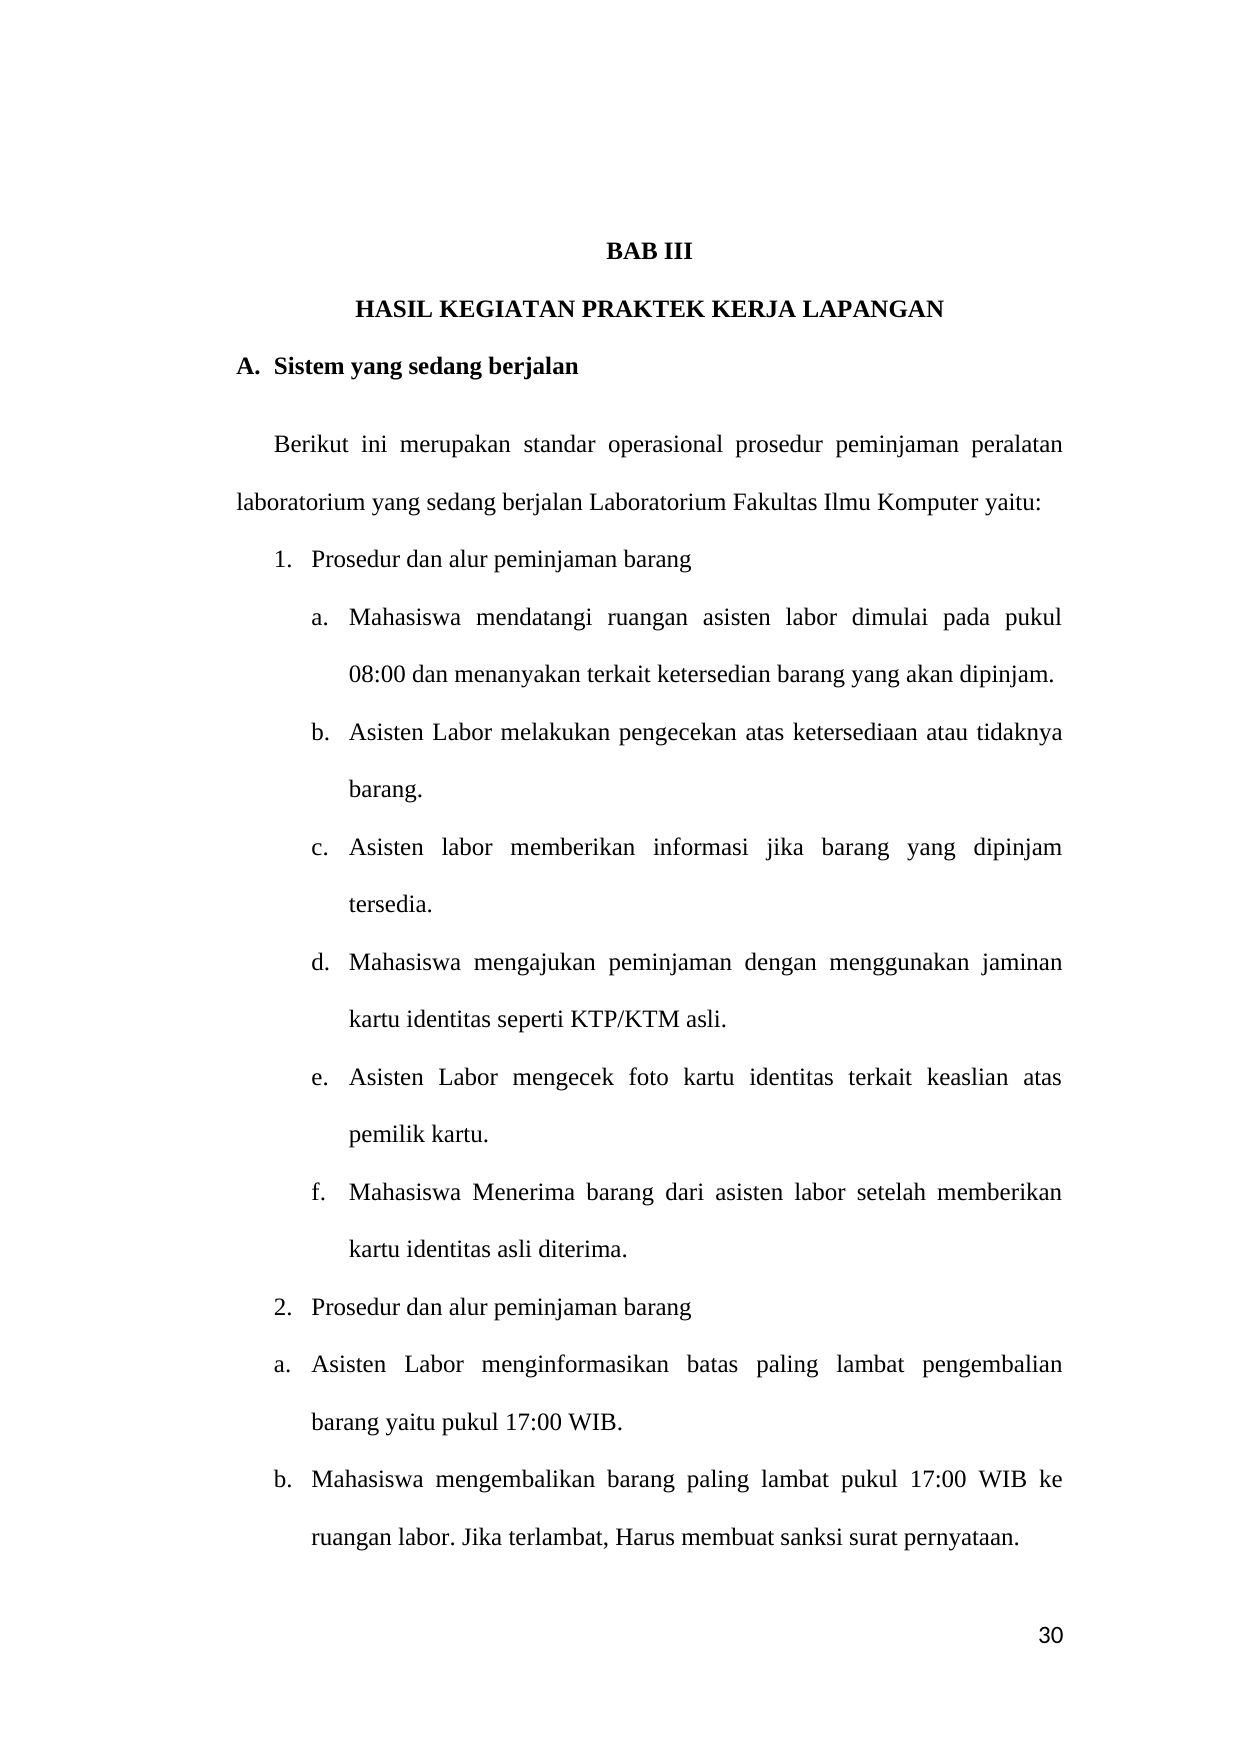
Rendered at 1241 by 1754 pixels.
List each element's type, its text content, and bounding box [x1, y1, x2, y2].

list Mahasiswa mengajukan peminjaman dengan menggunakan jaminan kartu identitas seperti KTP/KTM asli. [311, 947, 1063, 1033]
list Prosedur dan alur peminjaman barang [274, 1292, 1063, 1321]
text Berikut ini merupakan standar operasional prosedur peminjaman peralatan laboratorium yang sedang berjalan Laboratorium Fakultas Ilmu Komputer yaitu: [236, 429, 1063, 516]
list Mahasiswa Menerima barang dari asisten labor setelah memberikan kartu identitas asli diterima. [311, 1177, 1063, 1263]
list Asisten Labor menginformasikan batas paling lambat pengembalian barang yaitu pukul 17:00 WIB. [274, 1349, 1063, 1436]
text BAB III [236, 236, 1063, 265]
text HASIL KEGIATAN PRAKTEK KERJA LAPANGAN [236, 294, 1063, 322]
list Mahasiswa mengembalikan barang paling lambat pukul 17:00 WIB ke ruangan labor. Jika terlambat, Harus membuat sanksi surat pernyataan. [274, 1464, 1063, 1551]
list Asisten labor memberikan informasi jika barang yang dipinjam tersedia. [311, 832, 1063, 918]
list Asisten Labor melakukan pengecekan atas ketersediaan atau tidaknya barang. [311, 717, 1063, 803]
list Sistem yang sedang berjalan [236, 351, 1063, 380]
list Prosedur dan alur peminjaman barang [274, 544, 1063, 573]
list Mahasiswa mendatangi ruangan asisten labor dimulai pada pukul 08:00 dan menanyakan terkait ketersedian barang yang akan dipinjam. [311, 602, 1063, 688]
list Asisten Labor mengecek foto kartu identitas terkait keaslian atas pemilik kartu. [311, 1062, 1063, 1148]
